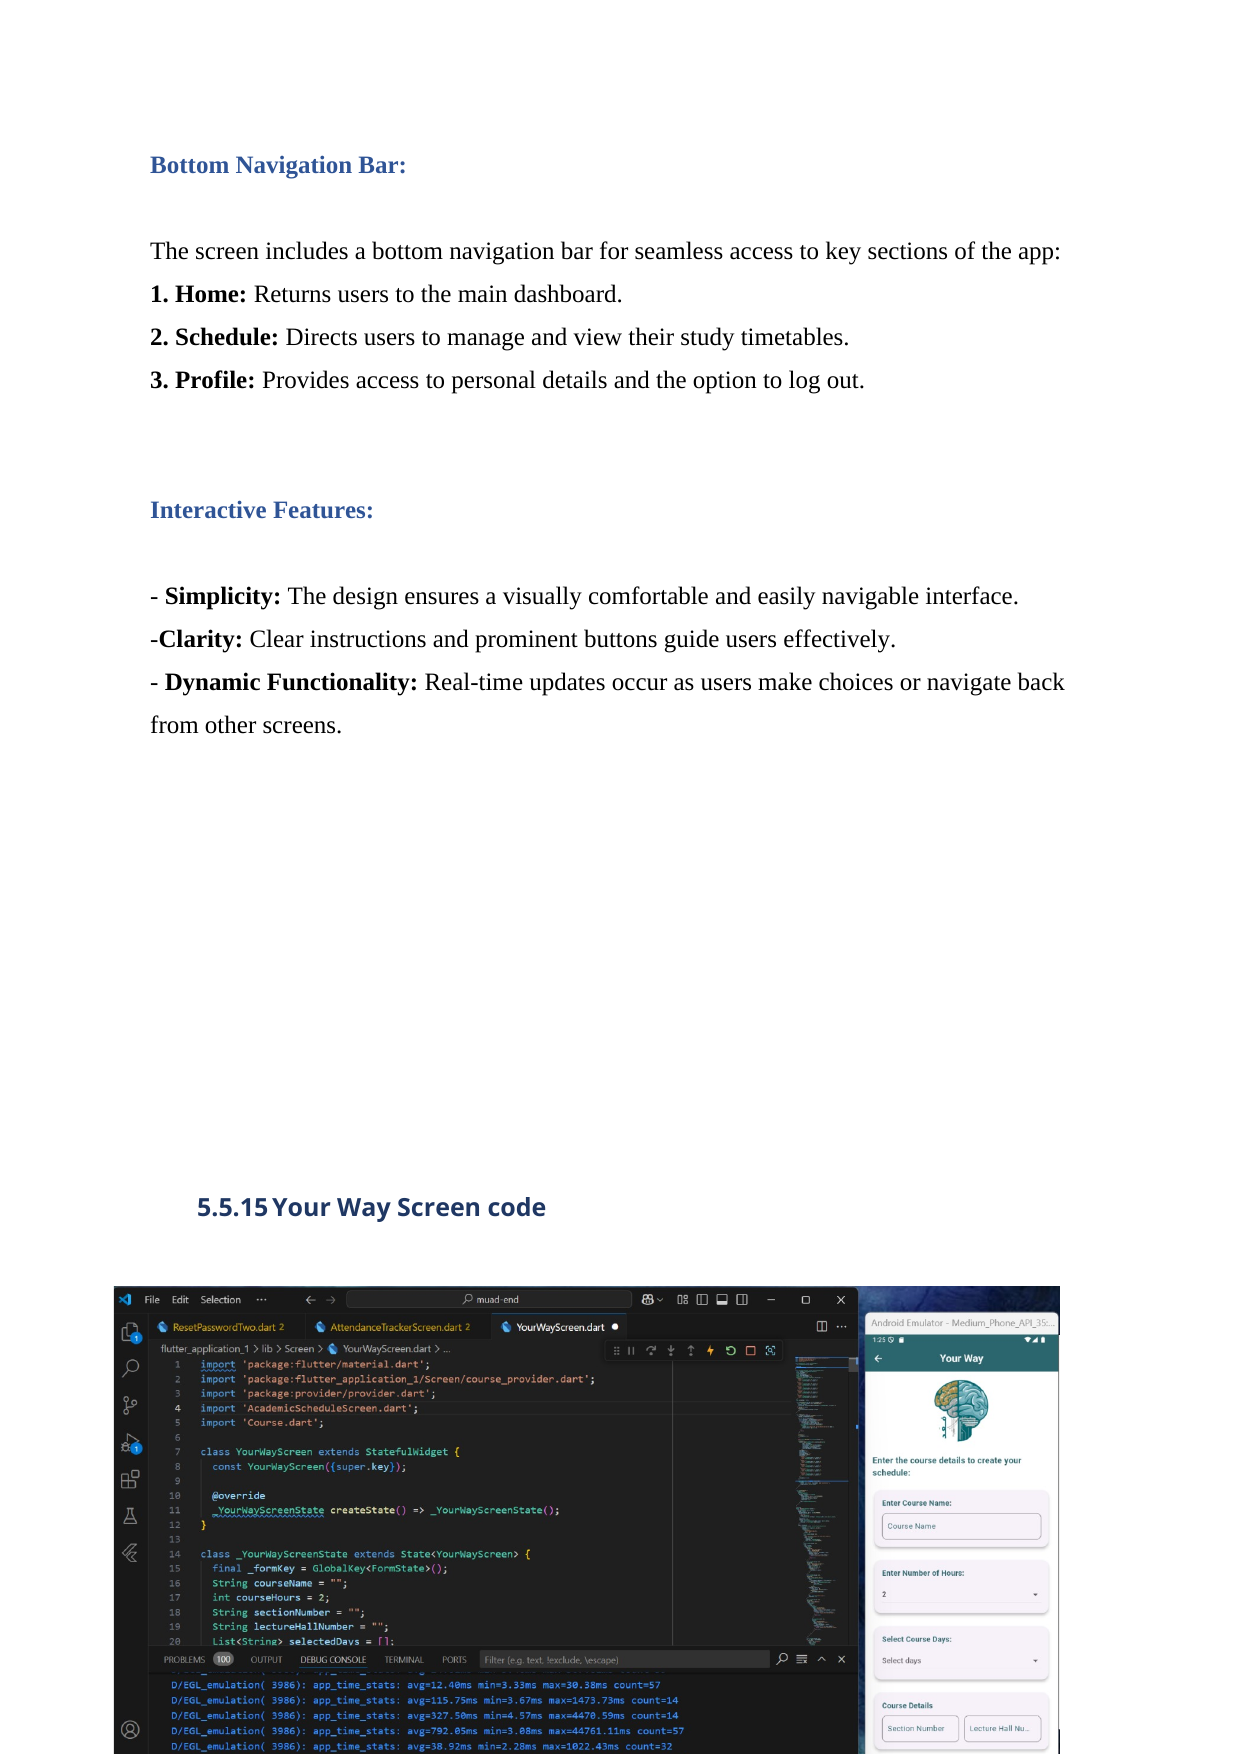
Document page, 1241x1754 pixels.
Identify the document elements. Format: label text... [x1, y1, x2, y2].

text - Dynamic Functionality: Real-time updates occur as users make choices or navigate back from other screens. [150, 667, 1090, 739]
subtitle Your Way Screen code [197, 1189, 1090, 1223]
text -Clarity: Clear instructions and prominent buttons guide users effectively. [150, 624, 1090, 653]
text Bottom Navigation Bar: [150, 150, 1090, 179]
text Interactive Features: [150, 495, 1090, 524]
text - Simplicity: The design ensures a visually comfortable and easily navigable interface. [150, 581, 1090, 610]
text The screen includes a bottom navigation bar for seamless access to key sections of the app: 1. Home: Returns users to the main dashboard. 2. Schedule: Directs users to manage and view their study timetables. 3. Profile: Provides access to personal details and the option to log out. [150, 193, 1090, 394]
picture [113, 1286, 1060, 1754]
